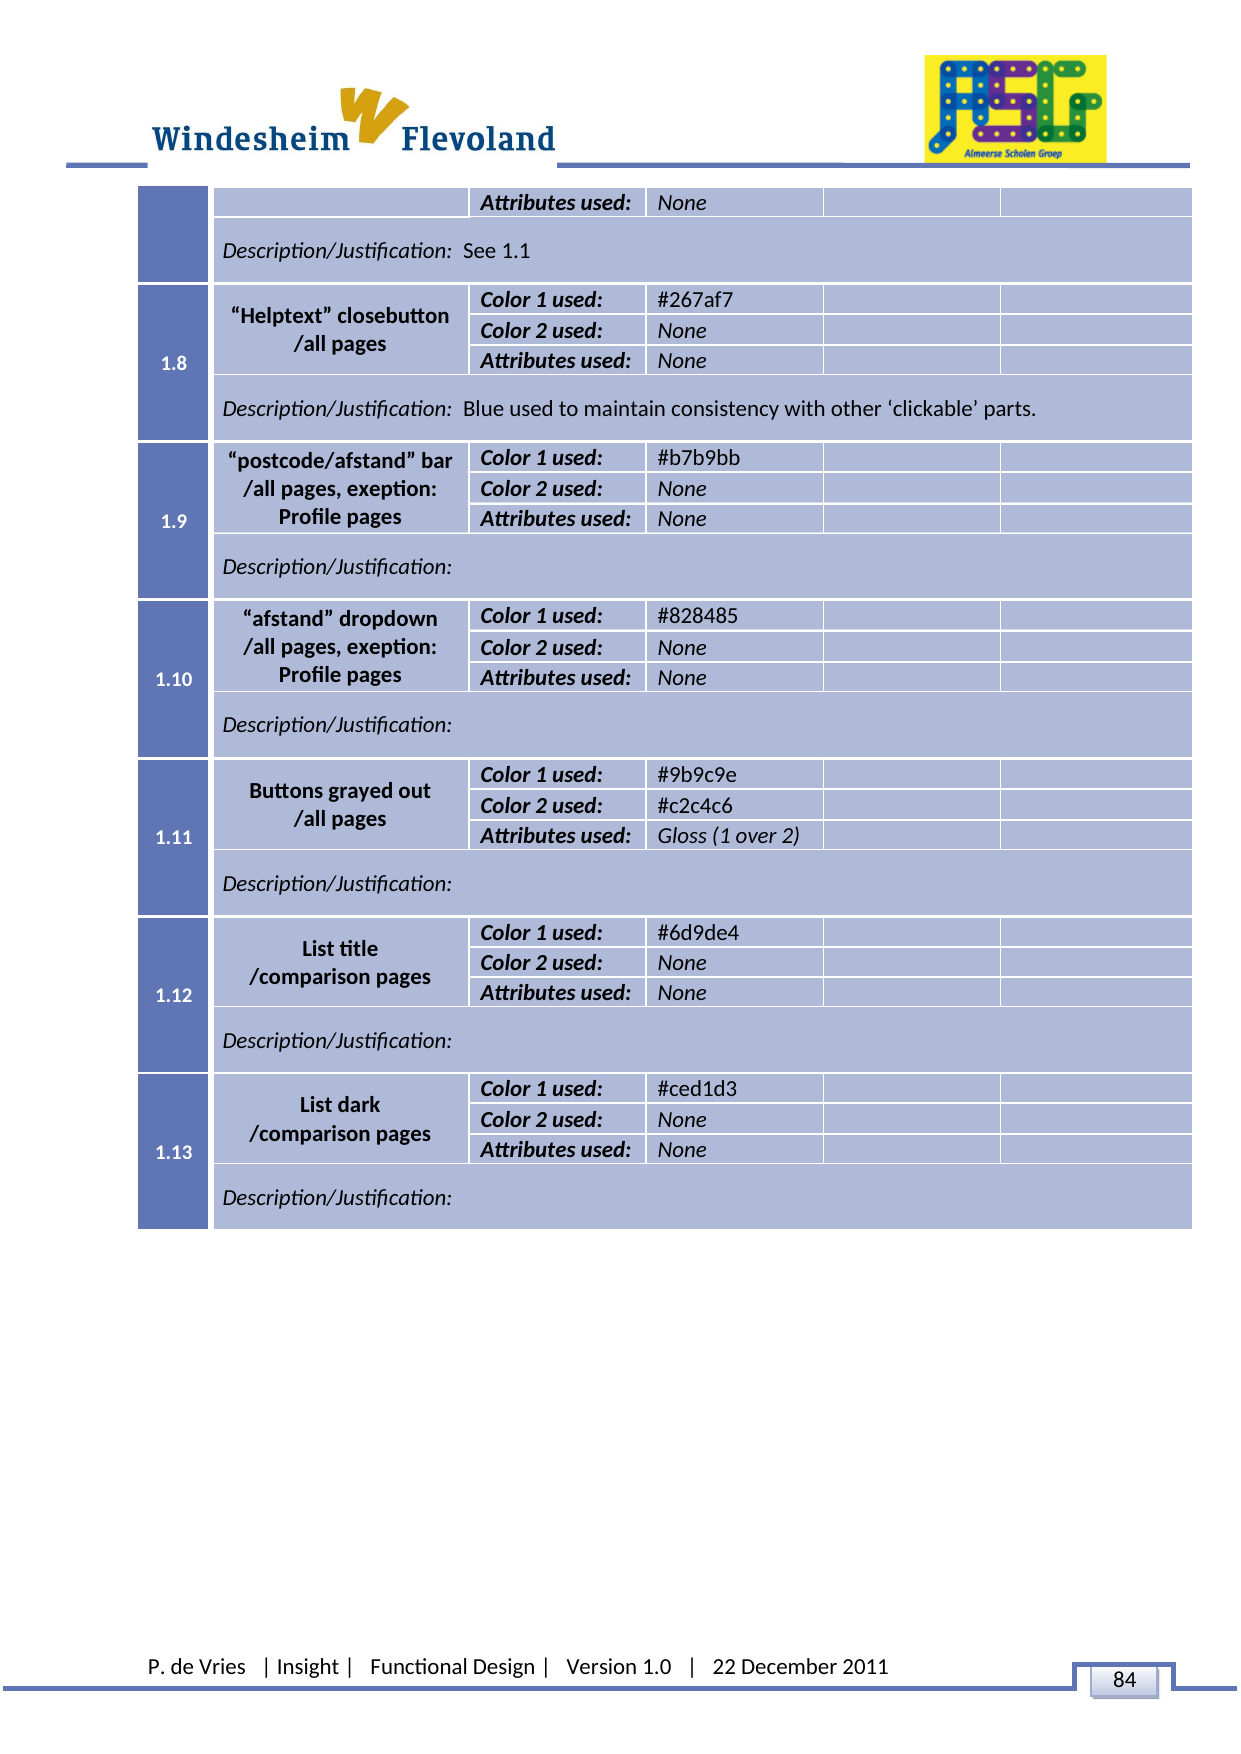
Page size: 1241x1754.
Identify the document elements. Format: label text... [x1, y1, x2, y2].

table_cell Description/Justification: [214, 1007, 1192, 1072]
table_cell [1001, 443, 1192, 471]
table_cell [824, 1104, 1000, 1133]
table_cell Description/Justification: [214, 1164, 1192, 1229]
picture [924, 55, 1107, 162]
table_cell Description/Justification: [214, 534, 1192, 598]
table_cell None [647, 663, 823, 691]
table_cell 1.12 [138, 918, 208, 1072]
table_cell Color 1 used: [470, 443, 645, 471]
table_cell [824, 918, 1000, 946]
table_cell [824, 473, 1000, 502]
table_cell Color 2 used: [470, 632, 645, 661]
table_cell [824, 1074, 1000, 1102]
table_cell Description/Justification: See 1.1 [214, 217, 1192, 282]
table_cell None [647, 505, 823, 532]
table_cell Description/Justification: [214, 692, 1192, 757]
table_cell [1001, 505, 1192, 532]
table_cell Description/Justification: [214, 850, 1192, 915]
table_cell 1.9 [138, 443, 208, 598]
picture [147, 73, 557, 186]
table_cell [1001, 978, 1192, 1006]
table_cell [1001, 821, 1192, 849]
table_cell [1001, 948, 1192, 976]
table_cell [1001, 1074, 1192, 1102]
table_cell Color 1 used: [470, 1074, 645, 1102]
table_cell [1001, 1135, 1192, 1163]
table_cell #b7b9bb [647, 443, 823, 471]
table_cell None [647, 346, 823, 374]
table_cell [824, 1135, 1000, 1163]
table_cell Buttons grayed out /all pages [214, 760, 468, 849]
table_cell None [647, 978, 823, 1006]
table_cell [824, 188, 1000, 216]
table_cell Color 1 used: [470, 918, 645, 946]
table_cell Color 1 used: [470, 285, 645, 313]
table_cell [824, 760, 1000, 788]
table_cell Gloss (1 over 2) [647, 821, 823, 849]
table_cell None [647, 473, 823, 502]
table_cell [824, 978, 1000, 1006]
table_cell None [647, 1135, 823, 1163]
table_cell 1.11 [138, 760, 208, 915]
table_cell Attributes used: [470, 821, 645, 849]
table_cell [1001, 346, 1192, 374]
table_cell [1001, 663, 1192, 691]
table_cell None [647, 1104, 823, 1133]
table_cell Color 2 used: [470, 1104, 645, 1133]
table_cell Attributes used: [470, 663, 645, 691]
table_cell [824, 821, 1000, 849]
table_cell [1001, 601, 1192, 629]
table_cell 1.8 [138, 285, 208, 440]
table_cell [824, 505, 1000, 532]
table_cell List title /comparison pages [214, 918, 468, 1006]
table_cell None [647, 632, 823, 661]
table_cell Color 2 used: [470, 948, 645, 976]
table_cell [1001, 285, 1192, 313]
table_cell None [647, 948, 823, 976]
table_cell [1001, 473, 1192, 502]
table_cell Attributes used: [470, 188, 645, 216]
table_cell Attributes used: [470, 505, 645, 532]
table_cell #828485 [647, 601, 823, 629]
table_cell 1.10 [138, 601, 208, 757]
table_cell Color 2 used: [470, 315, 645, 344]
table_cell Attributes used: [470, 346, 645, 374]
table_cell #ced1d3 [647, 1074, 823, 1102]
table_cell [1001, 188, 1192, 216]
table_cell Color 2 used: [470, 790, 645, 819]
table_cell [1001, 918, 1192, 946]
table_cell #9b9c9e [647, 760, 823, 788]
table_cell None [647, 188, 823, 216]
table_cell [824, 790, 1000, 819]
table_cell [824, 315, 1000, 344]
table_cell [824, 663, 1000, 691]
table_cell “Helptext” closebutton /all pages [214, 285, 468, 374]
table_cell [1001, 760, 1192, 788]
table_cell [824, 601, 1000, 629]
table_cell Description/Justification: Blue used to maintain consistency with other ‘clickable’ parts. [214, 375, 1192, 440]
table_cell [1001, 315, 1192, 344]
table_cell [824, 443, 1000, 471]
table_cell Attributes used: [470, 1135, 645, 1163]
table_cell Color 1 used: [470, 760, 645, 788]
table_cell Color 2 used: [470, 473, 645, 502]
table_cell “postcode/afstand” bar /all pages, exeption: Profile pages [214, 443, 468, 532]
table_cell “afstand” dropdown /all pages, exeption: Profile pages [214, 601, 468, 691]
table_cell #6d9de4 [647, 918, 823, 946]
table_cell #267af7 [647, 285, 823, 313]
table_cell 1.13 [138, 1074, 208, 1229]
table_cell [824, 632, 1000, 661]
table_cell [824, 948, 1000, 976]
table_cell [824, 346, 1000, 374]
table_cell [1001, 1104, 1192, 1133]
table_cell #c2c4c6 [647, 790, 823, 819]
table_cell [1001, 632, 1192, 661]
table_cell List dark /comparison pages [214, 1074, 468, 1163]
table_cell Color 1 used: [470, 601, 645, 629]
table_cell None [647, 315, 823, 344]
table_cell [824, 285, 1000, 313]
table_cell [1001, 790, 1192, 819]
table_cell Attributes used: [470, 978, 645, 1006]
